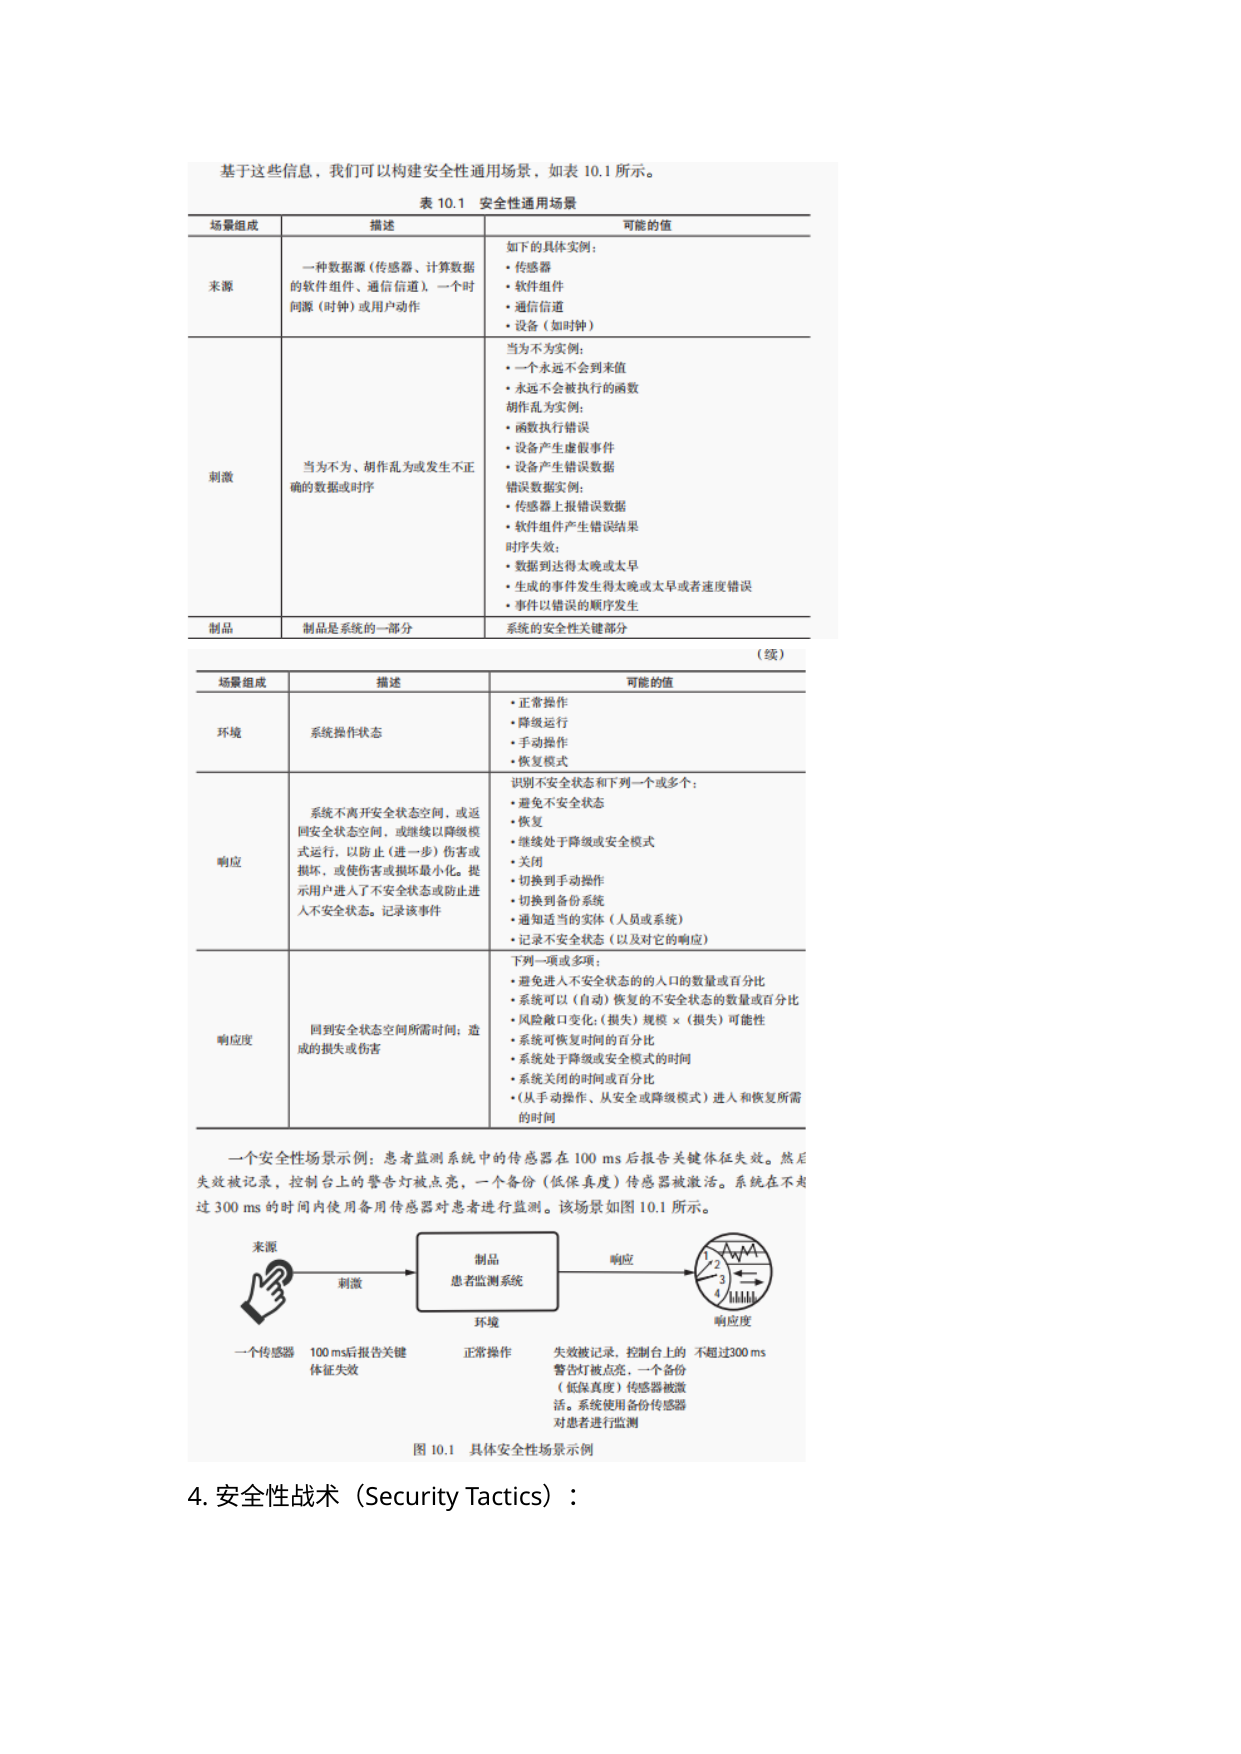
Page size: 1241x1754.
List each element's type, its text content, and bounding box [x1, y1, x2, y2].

picture [187, 649, 806, 1462]
picture [187, 162, 839, 639]
text 4. 安全性战术（Security Tactics）： [187, 1462, 1053, 1527]
